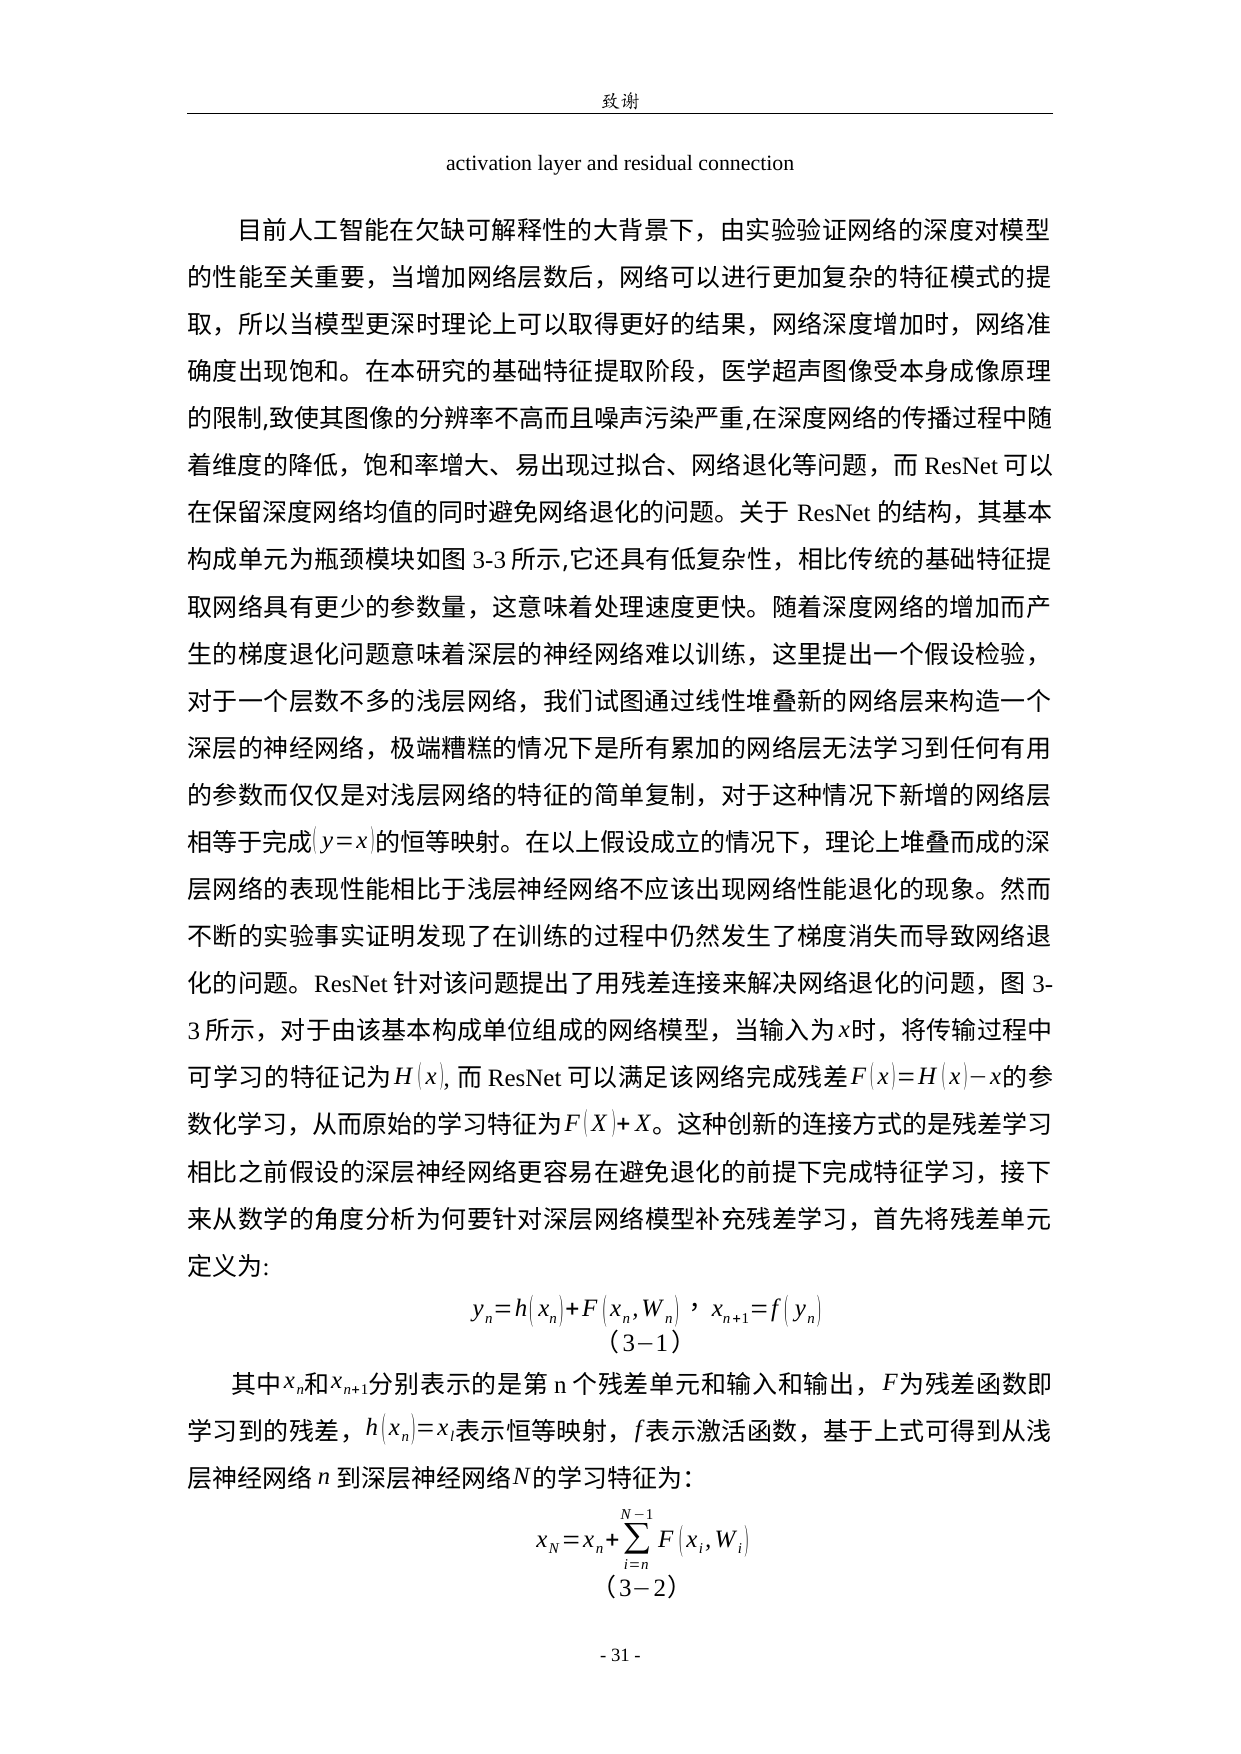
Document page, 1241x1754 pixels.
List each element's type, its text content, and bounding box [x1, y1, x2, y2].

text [187, 150, 1053, 175]
text 其中和分别表示的是第n个残差单元和输入和输出，为残差函数即学习到的残差，表示恒等映射，表示激活函数，基于上式可得到从浅层神经网络 到深层神经网络的学习特征为： [187, 1364, 1053, 1495]
text 目前人工智能在欠缺可解释性的大背景下，由实验验证网络的深度对模型的性能至关重要，当增加网络层数后，网络可以进行更加复杂的特征模式的提取，所以当模型更深时理论上可以取得更好的结果，网络深度增加时，网络准确度出现饱和。在本研究的基础特征提取阶段，医学超声图像受本身成像原理的限制,致使其图像的分辨率不高而且噪声污染严重,在深度网络的传播过程中随着维度的降低，饱和率增大、易出现过拟合、网络退化等问题，而ResNet可以在保留深度网络均值的同时避免网络退化的问题。关于 ResNet 的结构，其基本构成单元为瓶颈模块如图3-3所示,它还具有低复杂性，相比传统的基础特征提取网络具有更少的参数量，这意味着处理速度更快。随着深度网络的增加而产生的梯度退化问题意味着深层的神经网络难以训练，这里提出一个假设检验，对于一个层数不多的浅层网络，我们试图通过线性堆叠新的网络层来构造一个深层的神经网络，极端糟糕的情况下是所有累加的网络层无法学习到任何有用的参数而仅仅是对浅层网络的特征的简单复制，对于这种情况下新增的网络层相等于完成的恒等映射。在以上假设成立的情况下，理论上堆叠而成的深层网络的表现性能相比于浅层神经网络不应该出现网络性能退化的现象。然而不断的实验事实证明发现了在训练的过程中仍然发生了梯度消失而导致网络退化的问题。ResNet针对该问题提出了用残差连接来解决网络退化的问题，图3-3所示，对于由该基本构成单位组成的网络模型，当输入为时，将传输过程中可学习的特征记为, 而ResNet可以满足该网络完成残差的参数化学习，从而原始的学习特征为。这种创新的连接方式的是残差学习相比之前假设的深层神经网络更容易在避免退化的前提下完成特征学习，接下来从数学的角度分析为何要针对深层网络模型补充残差学习，首先将残差单元定义为: [187, 210, 1053, 1282]
